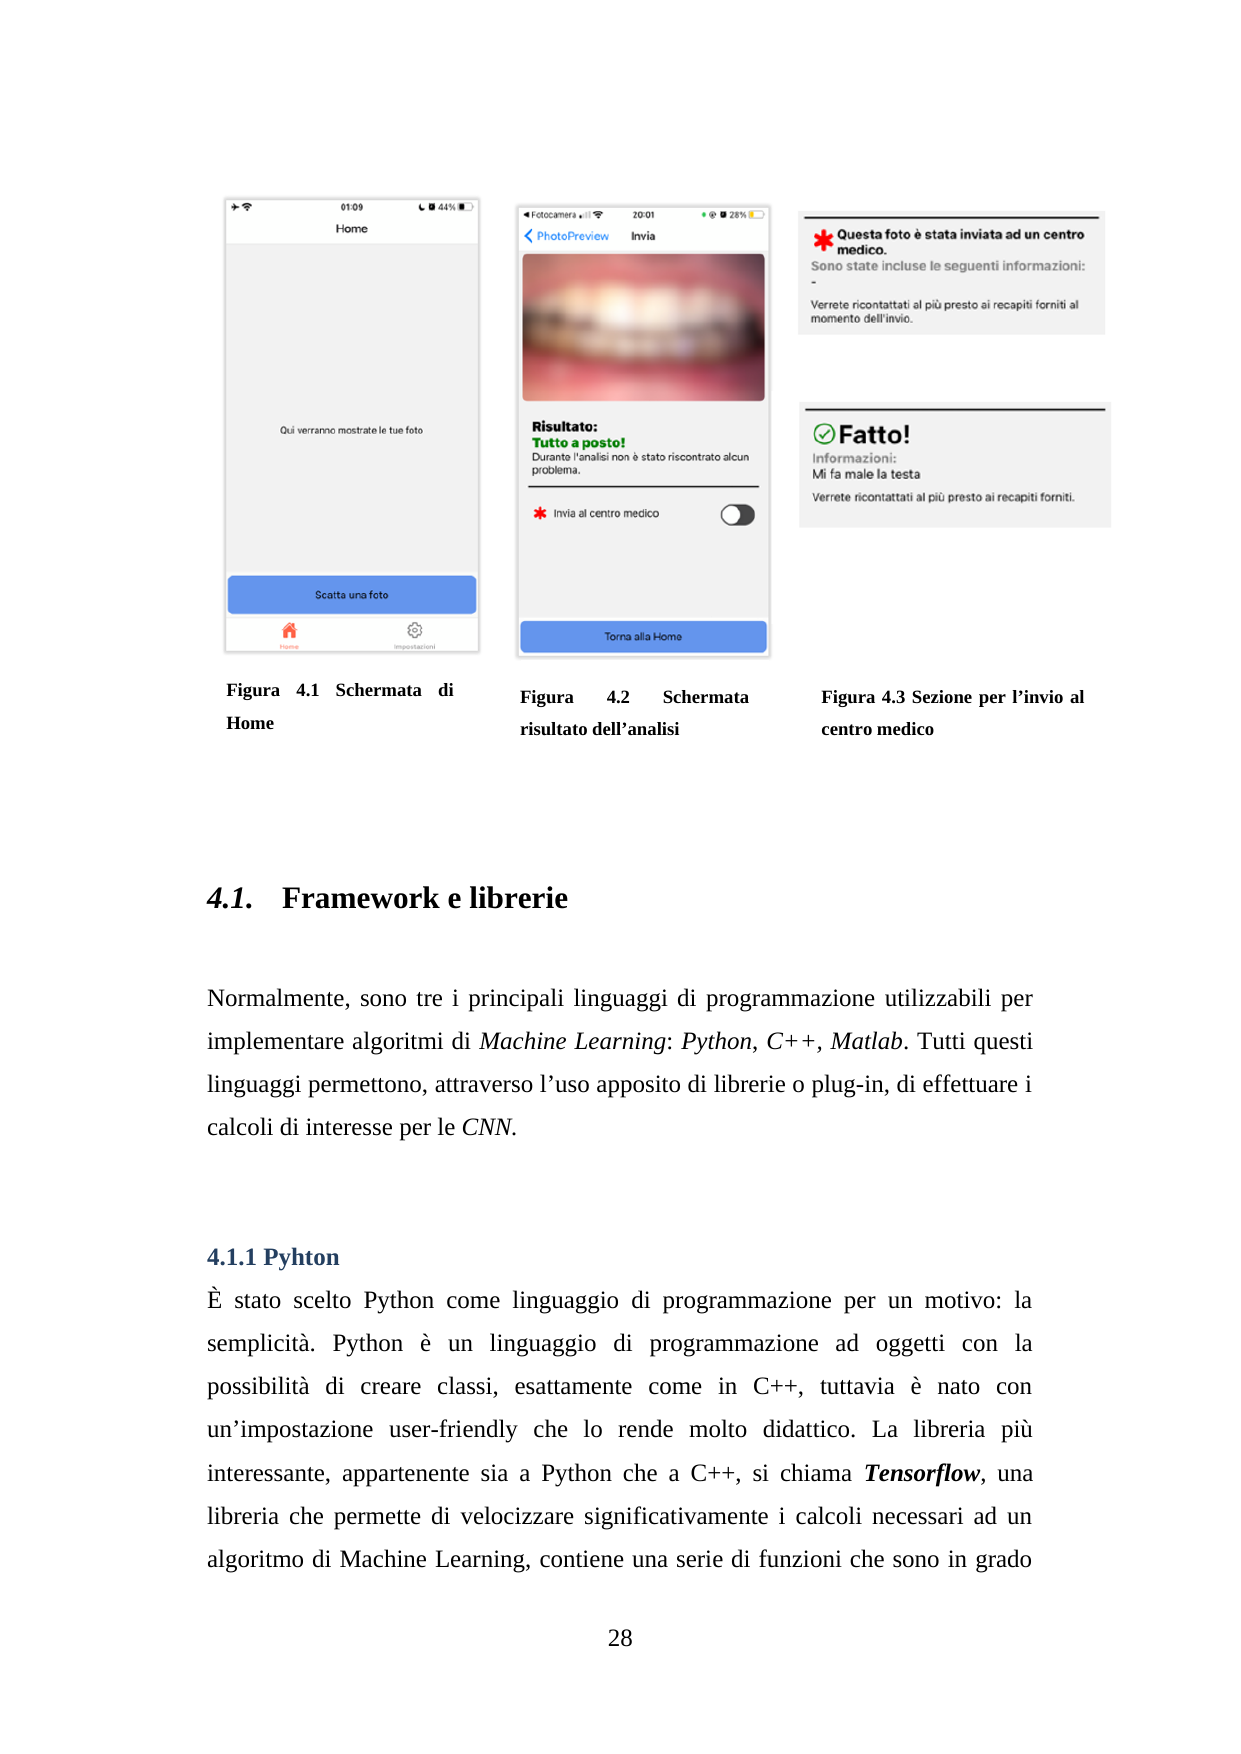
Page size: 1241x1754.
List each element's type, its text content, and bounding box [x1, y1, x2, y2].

subtitle Framework e librerie [207, 879, 1033, 915]
text Normalmente, sono tre i principali linguaggi di programmazione utilizzabili per implementare algoritmi di Machine Learning: Python, C++, Matlab. Tutti questi linguaggi permettono, attraverso l’uso apposito di librerie o plug-in, di effettuare i calcoli di interesse per le CNN. [207, 983, 1033, 1141]
picture [206, 177, 1123, 664]
subtitle 4.1.1 Pyhton [207, 1242, 1033, 1271]
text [207, 1285, 1033, 1573]
